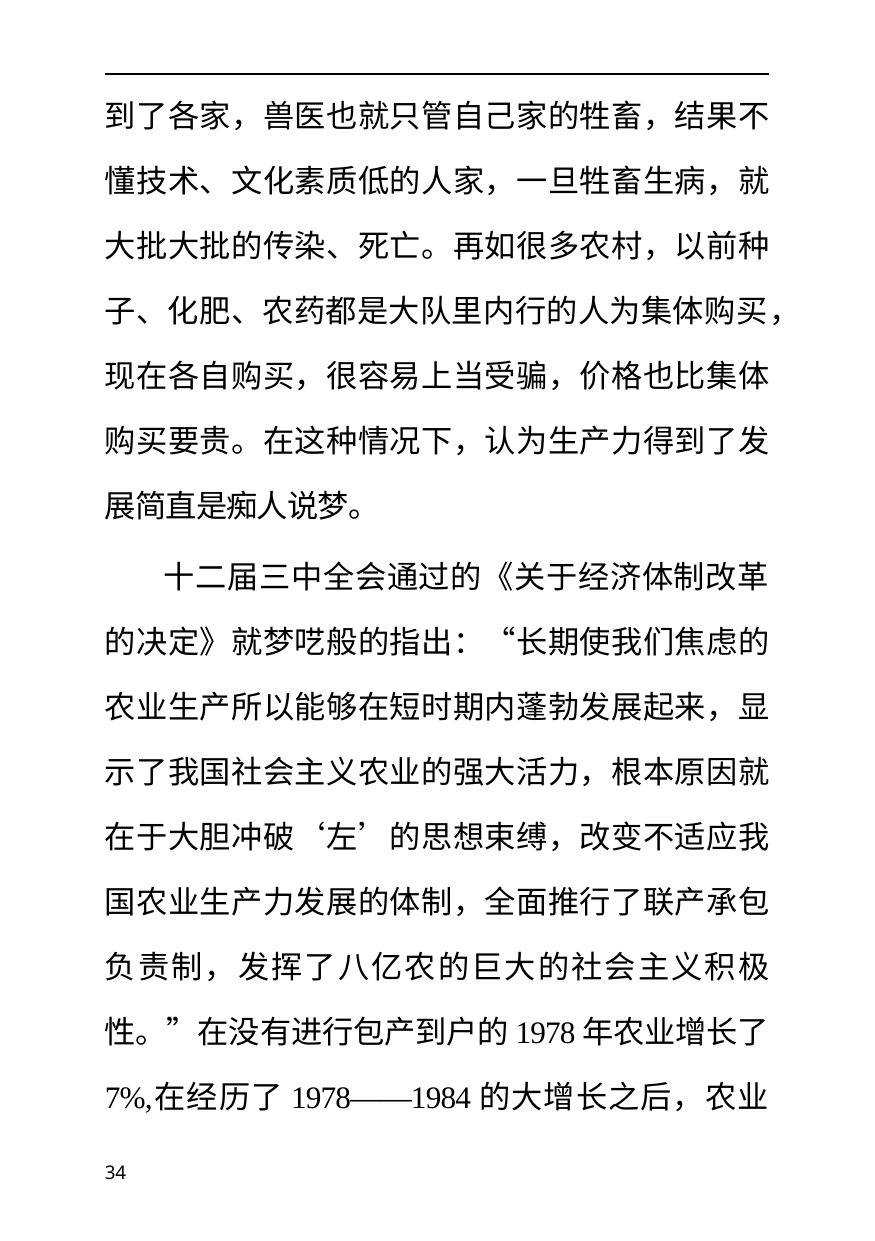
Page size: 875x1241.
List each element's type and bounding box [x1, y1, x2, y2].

text [104, 542, 769, 1127]
text [104, 81, 769, 536]
